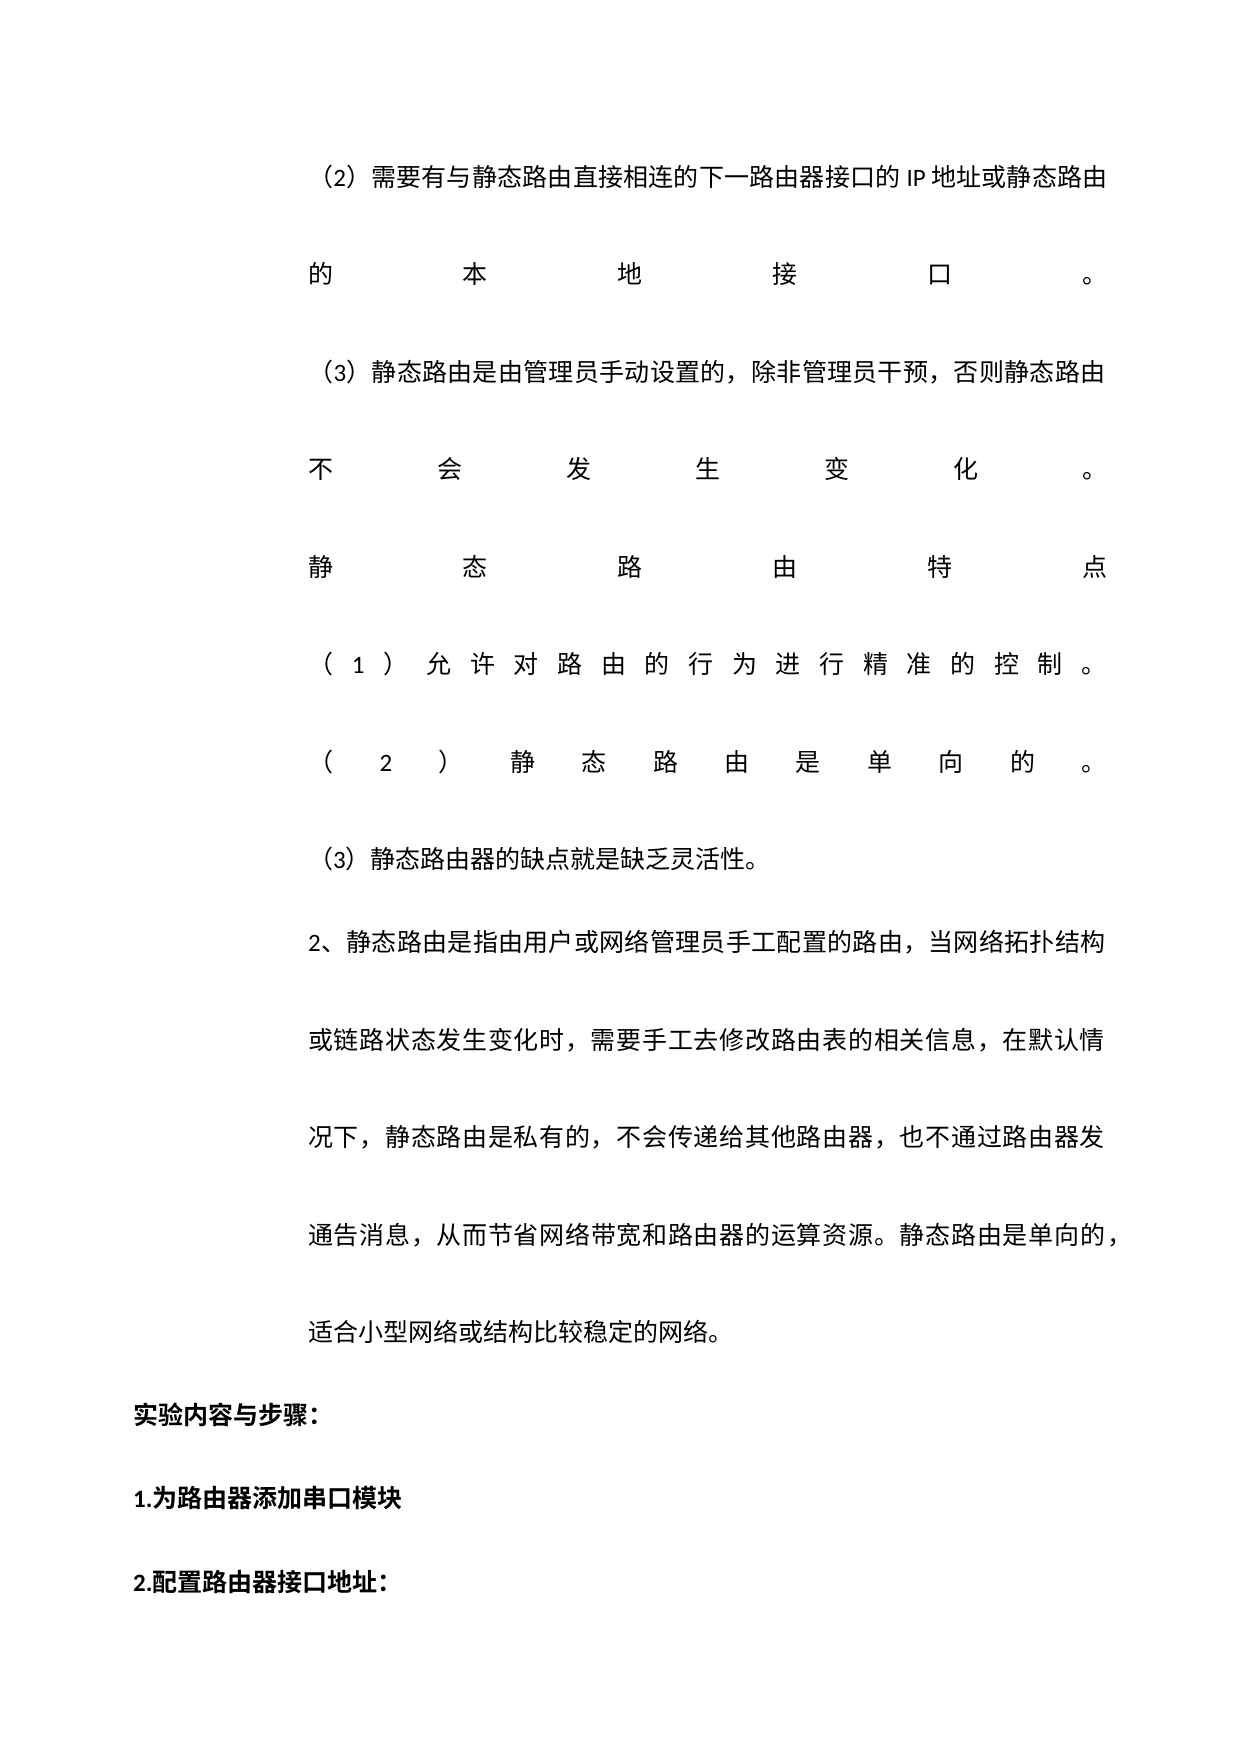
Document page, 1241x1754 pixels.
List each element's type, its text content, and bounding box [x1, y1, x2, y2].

text 实验内容与步骤： [133, 1381, 1107, 1446]
text 2.配置路由器接口地址： [133, 1548, 1107, 1613]
list 2、静态路由是指由用户或网络管理员手工配置的路由，当网络拓扑结构或链路状态发生变化时，需要手工去修改路由表的相关信息，在默认情况下，静态路由是私有的，不会传递给其他路由器，也不通过路由器发通告消息，从而节省网络带宽和路由器的运算资源。静态路由是单向的，适合小型网络或结构比较稳定的网络。 [308, 908, 1107, 1363]
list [264, 143, 1107, 890]
text 1.为路由器添加串口模块 [133, 1464, 1107, 1529]
